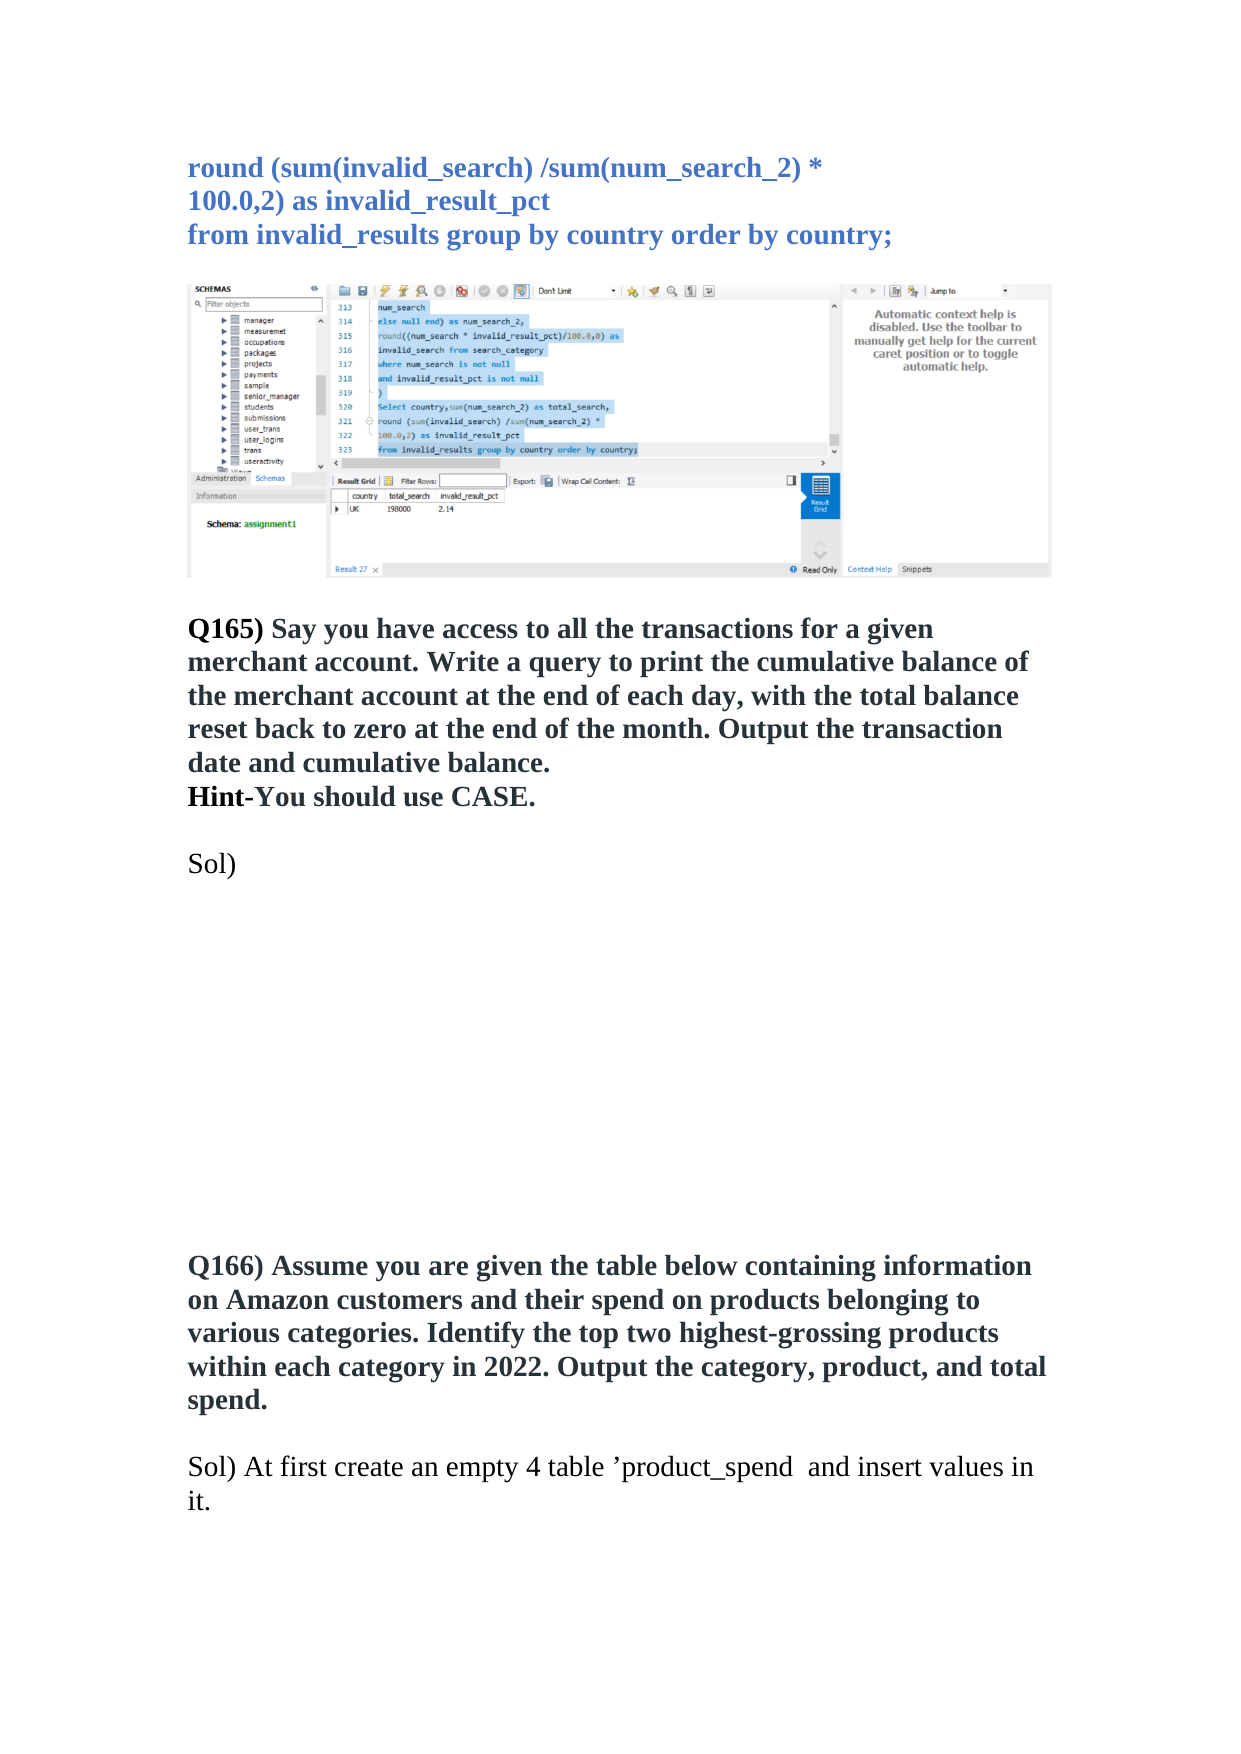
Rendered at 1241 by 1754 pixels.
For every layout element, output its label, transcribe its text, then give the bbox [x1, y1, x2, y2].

text Q166) Assume you are given the table below containing information on Amazon customers and their spend on products belonging to various categories. Identify the top two highest-grossing products within each category in 2022. Output the category, product, and total spend. [187, 1248, 1053, 1416]
text 100.0,2) as invalid_result_pct [187, 183, 1053, 217]
text Sol) At first create an empty 4 table ’product_spend and insert values in it. [187, 1449, 1053, 1517]
text Sol) [187, 846, 1053, 879]
picture [187, 284, 1052, 578]
text round (sum(invalid_search) /sum(num_search_2) * [187, 150, 1053, 183]
text from invalid_results group by country order by country; [187, 217, 1053, 251]
text Q165) Say you have access to all the transactions for a given merchant account. Write a query to print the cumulative balance of the merchant account at the end of each day, with the total balance reset back to zero at the end of the month. Output the transaction date and cumulative balance. [187, 611, 1053, 779]
text Hint-You should use CASE. [187, 779, 1053, 812]
